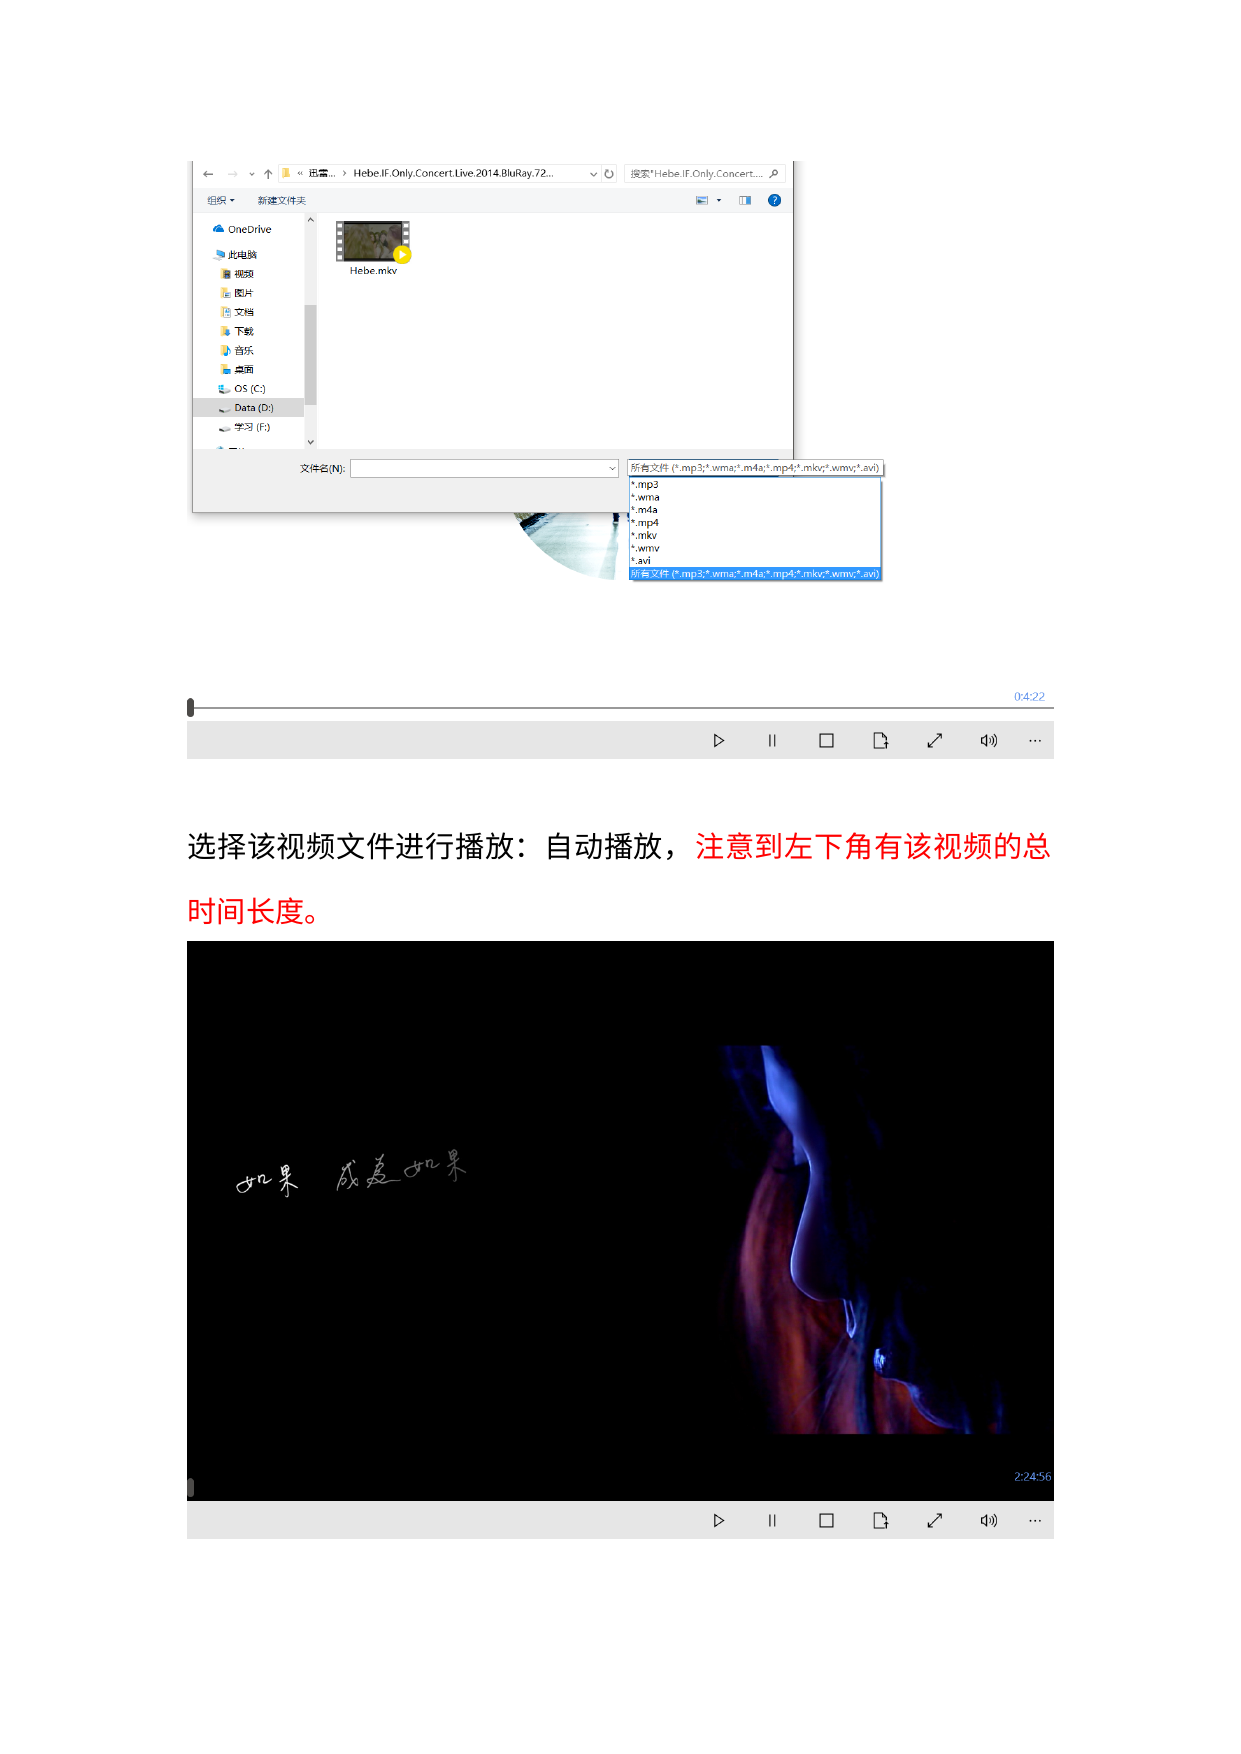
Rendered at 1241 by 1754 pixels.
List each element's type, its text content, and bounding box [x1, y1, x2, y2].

picture [187, 161, 1054, 759]
picture [187, 941, 1054, 1539]
text 选择该视频文件进行播放：自动播放，注意到左下角有该视频的总时间长度。 [187, 812, 1053, 941]
